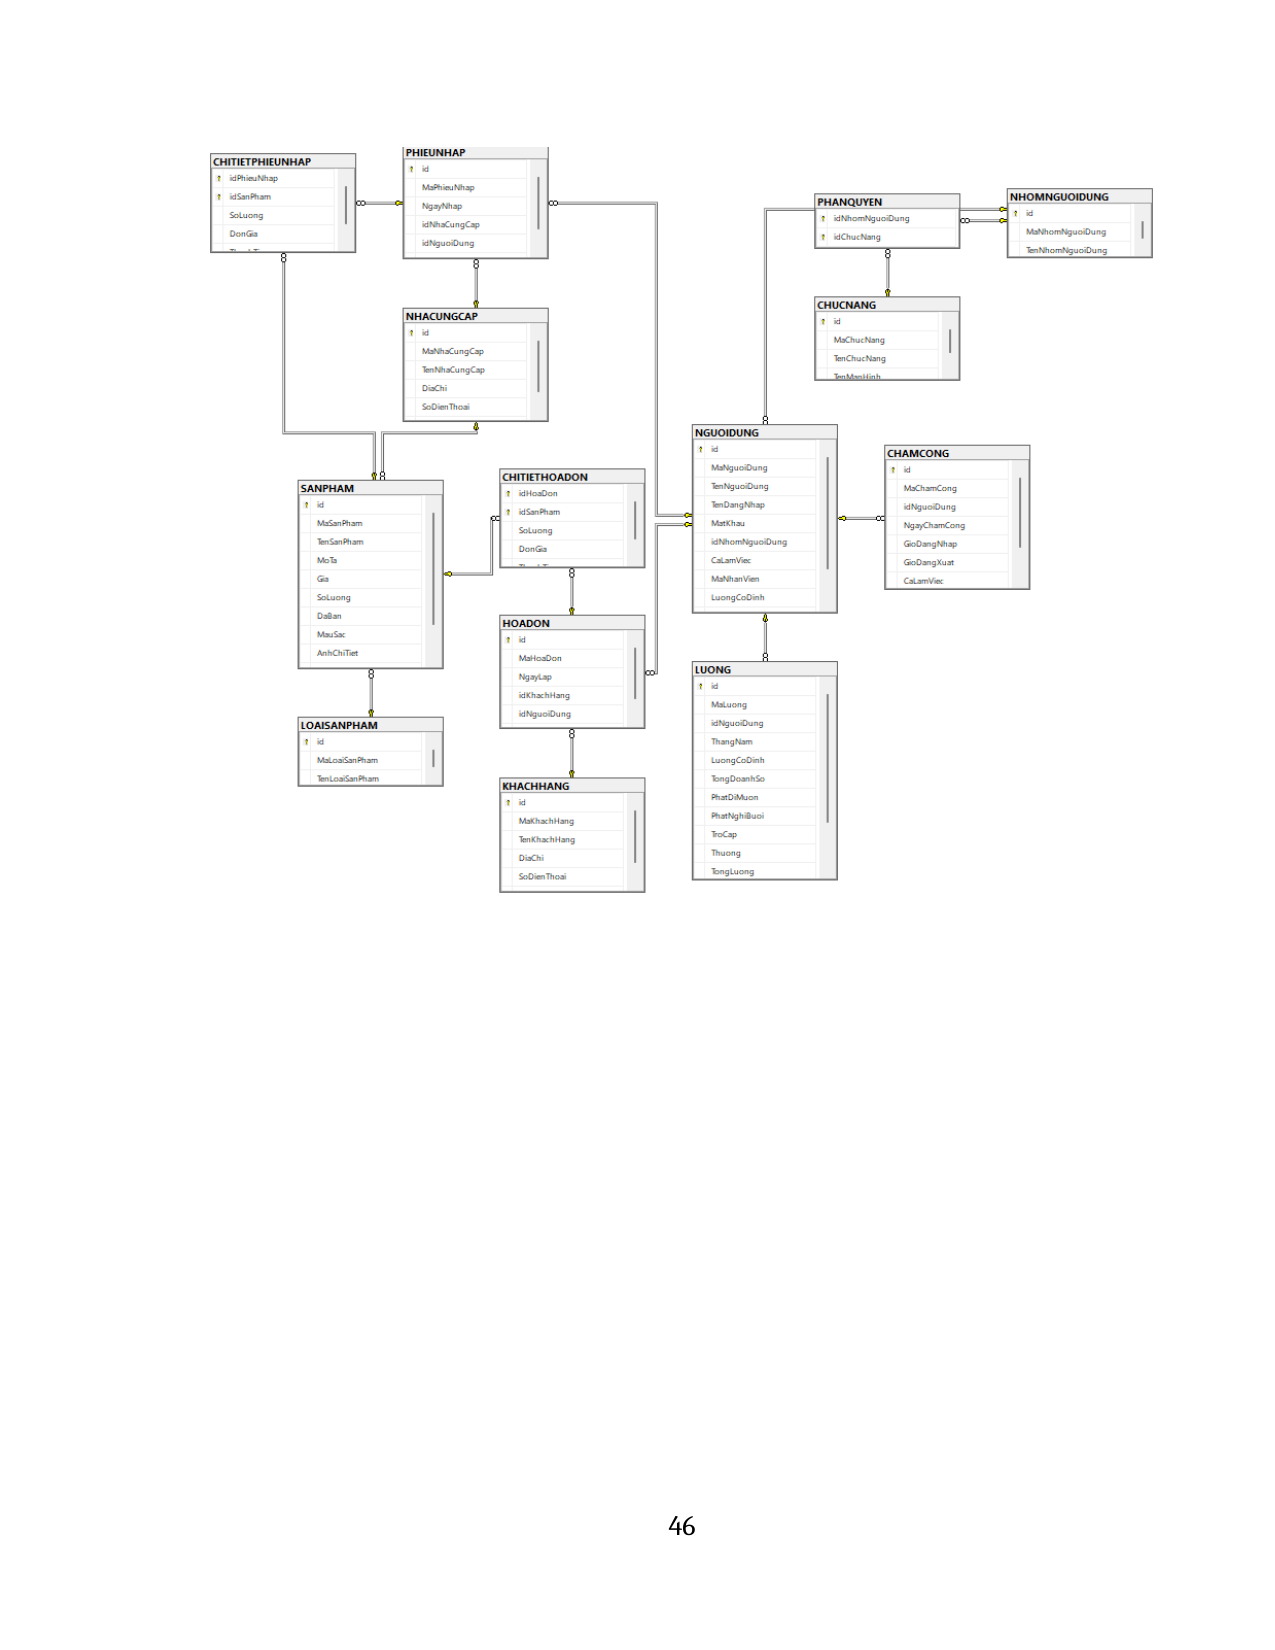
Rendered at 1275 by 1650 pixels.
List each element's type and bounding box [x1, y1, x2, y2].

picture [206, 147, 1157, 898]
